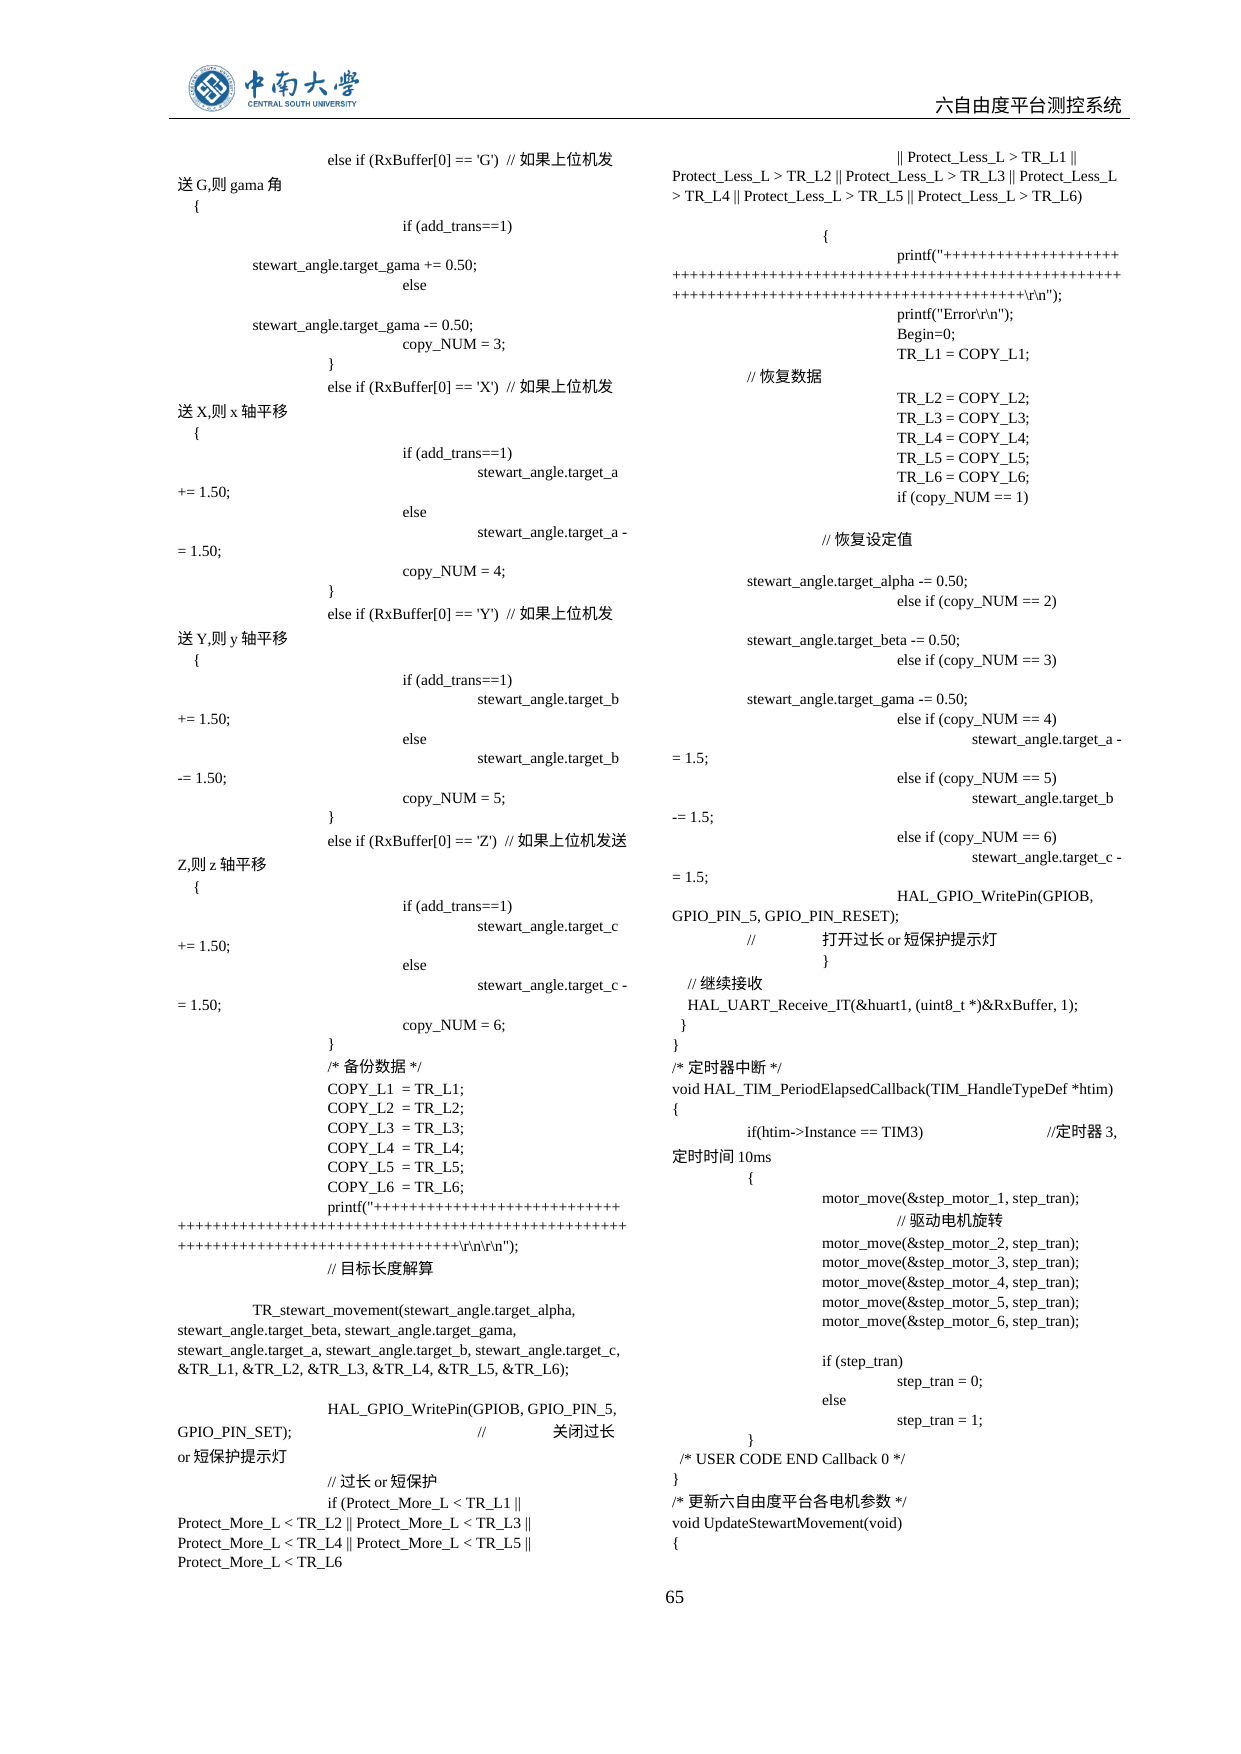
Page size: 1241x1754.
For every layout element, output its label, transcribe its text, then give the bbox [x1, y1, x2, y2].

text { [177, 877, 627, 895]
text { [672, 1100, 1122, 1118]
text stewart_angle.target_a += 1.50; [177, 463, 627, 501]
text stewart_angle.target_c -= 1.5; [672, 848, 1122, 885]
text } [177, 1035, 627, 1053]
text COPY_L6 = TR_L6; [177, 1178, 627, 1196]
text stewart_angle.target_gama -= 0.50; [672, 671, 1122, 708]
text else if (RxBuffer[0] == 'Y') // 如果上位机发送Y,则y轴平移 [177, 601, 627, 648]
text motor_move(&step_motor_3, step_tran); [672, 1253, 1122, 1271]
text if (copy_NUM == 1) // 恢复设定值 [672, 488, 1122, 550]
text } [672, 1430, 1122, 1448]
text else [177, 276, 627, 294]
text { [672, 226, 1122, 244]
text stewart_angle.target_b -= 1.5; [672, 789, 1122, 826]
text if(htim->Instance == TIM3) //定时器3,定时时间10ms [672, 1119, 1122, 1167]
text copy_NUM = 3; [177, 335, 627, 353]
text else if (copy_NUM == 6) [672, 828, 1122, 846]
text step_tran = 1; [672, 1411, 1122, 1429]
text } [672, 1470, 1122, 1488]
text if (step_tran) [672, 1352, 1122, 1369]
text { [672, 1534, 1122, 1552]
text TR_L1 = COPY_L1; // 恢复数据 [672, 344, 1122, 387]
text else if (copy_NUM == 5) [672, 769, 1122, 787]
text COPY_L3 = TR_L3; [177, 1119, 627, 1137]
text stewart_angle.target_beta -= 0.50; [672, 611, 1122, 649]
text step_tran = 0; [672, 1371, 1122, 1389]
text TR_L3 = COPY_L3; [672, 409, 1122, 427]
picture [182, 61, 367, 115]
text stewart_angle.target_c += 1.50; [177, 917, 627, 954]
text printf("+++++++++++++++++++++++++++++++++++++++++++++++++++++++++++++++++++++++++++++++++++++++++++++++++++++++++++++++\r\n\r\n"); [177, 1198, 627, 1255]
text COPY_L1 = TR_L1; [177, 1079, 627, 1097]
text void HAL_TIM_PeriodElapsedCallback(TIM_HandleTypeDef *htim) [672, 1080, 1122, 1098]
text stewart_angle.target_a -= 1.5; [672, 729, 1122, 767]
text { [177, 651, 627, 669]
text Begin=0; [672, 325, 1122, 343]
text else if (RxBuffer[0] == 'Z') // 如果上位机发送Z,则z轴平移 [177, 828, 627, 875]
text if (add_trans==1) [177, 217, 627, 235]
text COPY_L5 = TR_L5; [177, 1158, 627, 1176]
text else if (copy_NUM == 3) [672, 651, 1122, 669]
text stewart_angle.target_b += 1.50; [177, 690, 627, 728]
text else if (RxBuffer[0] == 'X') // 如果上位机发送X,则x轴平移 [177, 374, 627, 422]
text || Protect_Less_L > TR_L1 || Protect_Less_L > TR_L2 || Protect_Less_L > TR_L3 || Protect_Less_L > TR_L4 || Protect_Less_L > TR_L5 || Protect_Less_L > TR_L6) [672, 148, 1122, 224]
text if (add_trans==1) [177, 897, 627, 915]
text else if (RxBuffer[0] == 'G') // 如果上位机发送G,则gama角 [177, 148, 627, 195]
text HAL_GPIO_WritePin(GPIOB, GPIO_PIN_5, GPIO_PIN_RESET); // 打开过长or短保护提示灯 [672, 887, 1122, 949]
text { [672, 1169, 1122, 1187]
text else [177, 503, 627, 521]
text if (Protect_More_L < TR_L1 || Protect_More_L < TR_L2 || Protect_More_L < TR_L3 || Protect_More_L < TR_L4 || Protect_More_L < TR_L5 || Protect_More_L < TR_L6 [177, 1494, 627, 1571]
text TR_L4 = COPY_L4; [672, 429, 1122, 447]
text TR_L5 = COPY_L5; [672, 448, 1122, 466]
text /* 备份数据 */ [177, 1055, 627, 1077]
text copy_NUM = 6; [177, 1015, 627, 1033]
text HAL_UART_Receive_IT(&huart1, (uint8_t *)&RxBuffer, 1); [672, 996, 1122, 1014]
text // 过长or短保护 [177, 1469, 627, 1492]
text stewart_angle.target_alpha -= 0.50; [672, 552, 1122, 590]
text } [672, 1036, 1122, 1053]
text else if (copy_NUM == 2) [672, 592, 1122, 610]
text { [177, 197, 627, 215]
text TR_L2 = COPY_L2; [672, 389, 1122, 407]
text } [177, 581, 627, 599]
text motor_move(&step_motor_2, step_tran); [672, 1233, 1122, 1251]
text motor_move(&step_motor_1, step_tran); // 驱动电机旋转 [672, 1189, 1122, 1231]
text } [672, 1016, 1122, 1034]
text stewart_angle.target_c -= 1.50; [177, 976, 627, 1013]
text /* 更新六自由度平台各电机参数 */ [672, 1489, 1122, 1512]
text else if (copy_NUM == 4) [672, 710, 1122, 728]
text else [177, 729, 627, 747]
text /* USER CODE END Callback 0 */ [672, 1450, 1122, 1468]
text /* 定时器中断 */ [672, 1055, 1122, 1078]
text HAL_GPIO_WritePin(GPIOB, GPIO_PIN_5, GPIO_PIN_SET); // 关闭过长or短保护提示灯 [177, 1399, 627, 1467]
text motor_move(&step_motor_6, step_tran); [672, 1312, 1122, 1330]
text printf("+++++++++++++++++++++++++++++++++++++++++++++++++++++++++++++++++++++++++++++++++++++++++++++++++++++++++++++++\r\n"); [672, 246, 1122, 303]
text void UpdateStewartMovement(void) [672, 1514, 1122, 1532]
text // 继续接收 [672, 971, 1122, 994]
text motor_move(&step_motor_5, step_tran); [672, 1293, 1122, 1311]
text } [177, 355, 627, 373]
text COPY_L2 = TR_L2; [177, 1099, 627, 1117]
text COPY_L4 = TR_L4; [177, 1138, 627, 1156]
text else [672, 1391, 1122, 1409]
text stewart_angle.target_b -= 1.50; [177, 749, 627, 787]
text if (add_trans==1) [177, 670, 627, 688]
text copy_NUM = 4; [177, 562, 627, 580]
text } [177, 808, 627, 826]
text } [672, 952, 1122, 969]
text copy_NUM = 5; [177, 788, 627, 806]
text if (add_trans==1) [177, 444, 627, 462]
text stewart_angle.target_gama -= 0.50; [177, 296, 627, 333]
text stewart_angle.target_gama += 0.50; [177, 237, 627, 274]
text motor_move(&step_motor_4, step_tran); [672, 1273, 1122, 1291]
text // 目标长度解算 [177, 1257, 627, 1279]
text else [177, 956, 627, 974]
text printf("Error\r\n"); [672, 305, 1122, 323]
text TR_L6 = COPY_L6; [672, 468, 1122, 486]
text TR_stewart_movement(stewart_angle.target_alpha, stewart_angle.target_beta, stewart_angle.target_gama, stewart_angle.target_a, stewart_angle.target_b, stewart_angle.target_c, &TR_L1, &TR_L2, &TR_L3, &TR_L4, &TR_L5, &TR_L6); [177, 1281, 627, 1398]
text { [177, 424, 627, 442]
text stewart_angle.target_a -= 1.50; [177, 522, 627, 560]
